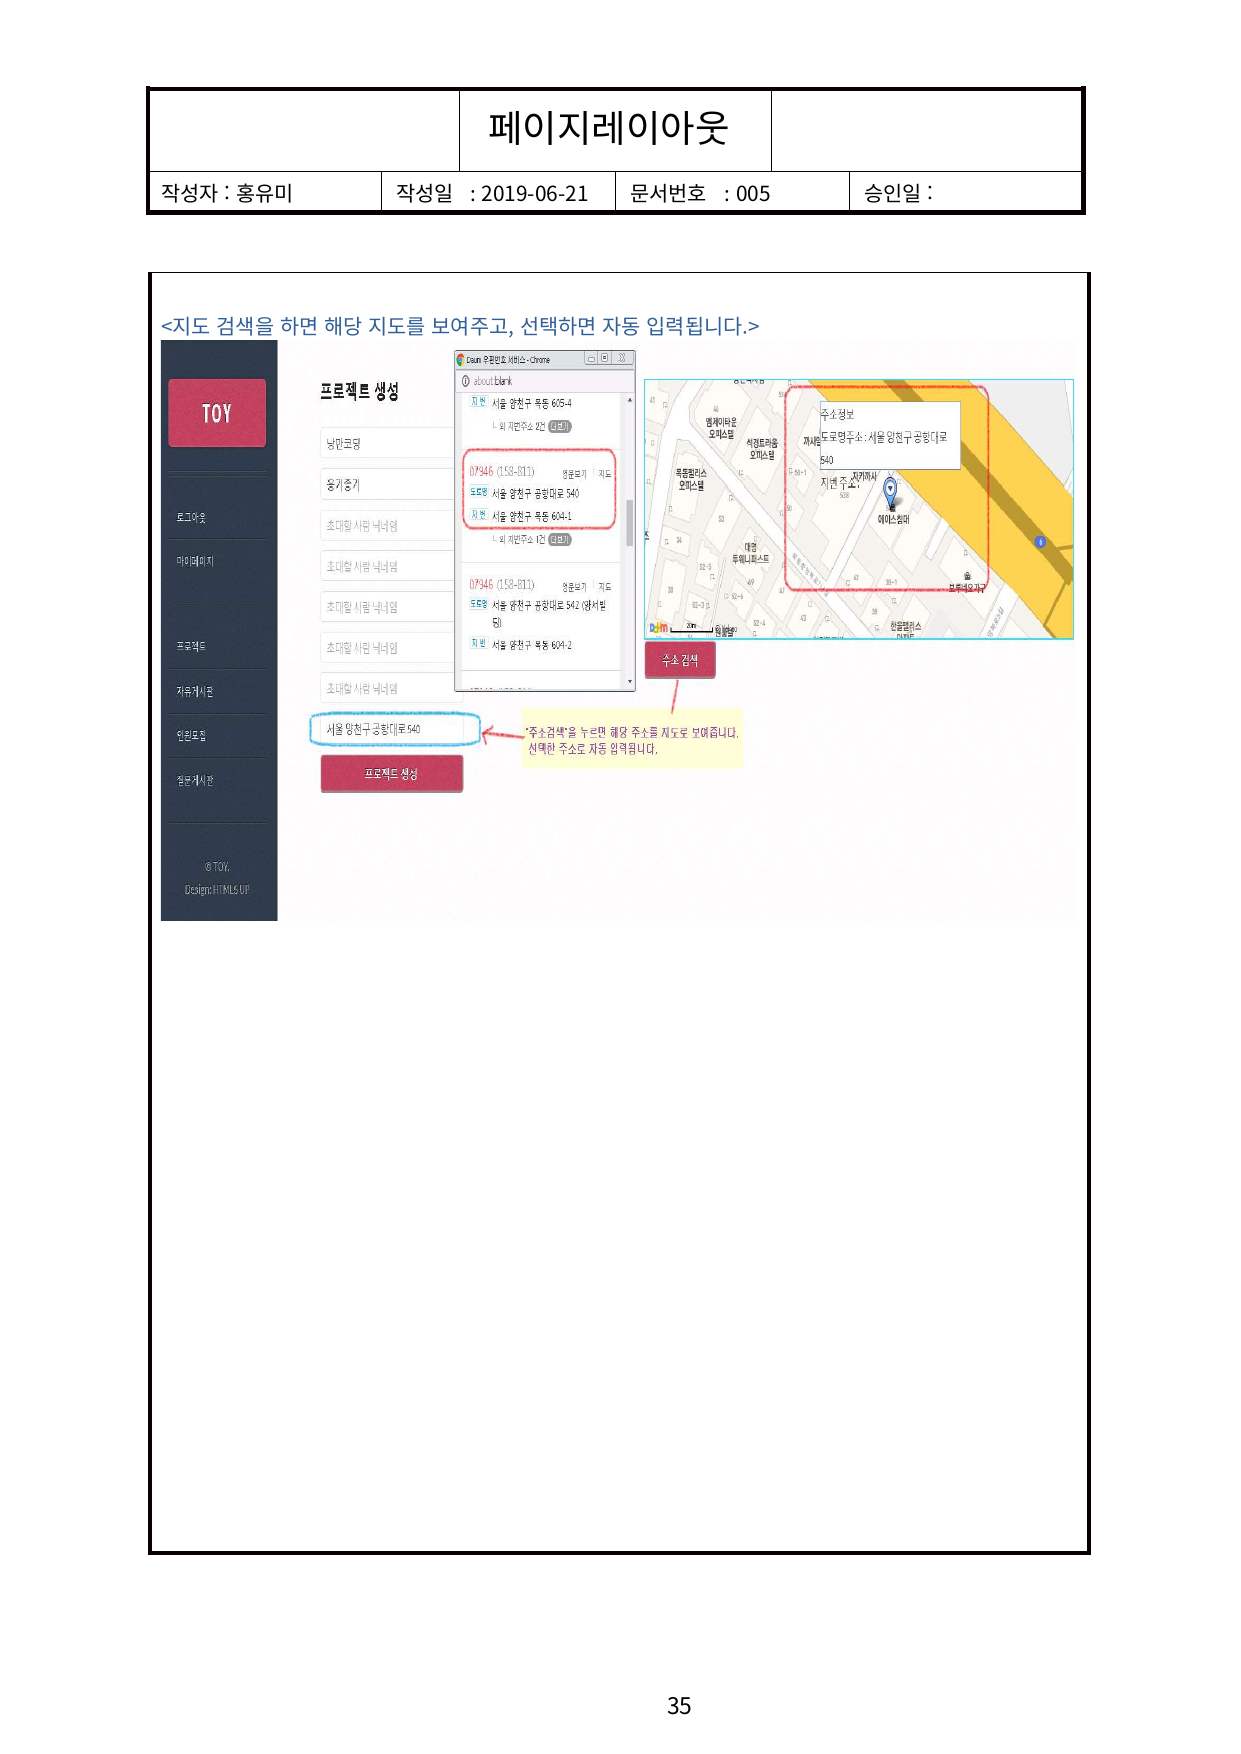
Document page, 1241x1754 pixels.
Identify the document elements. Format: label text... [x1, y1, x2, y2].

picture [160, 340, 1076, 929]
text <지도 검색을 하면 해당 지도를 보여주고, 선택하면 자동 입력됩니다.> [161, 310, 1223, 340]
